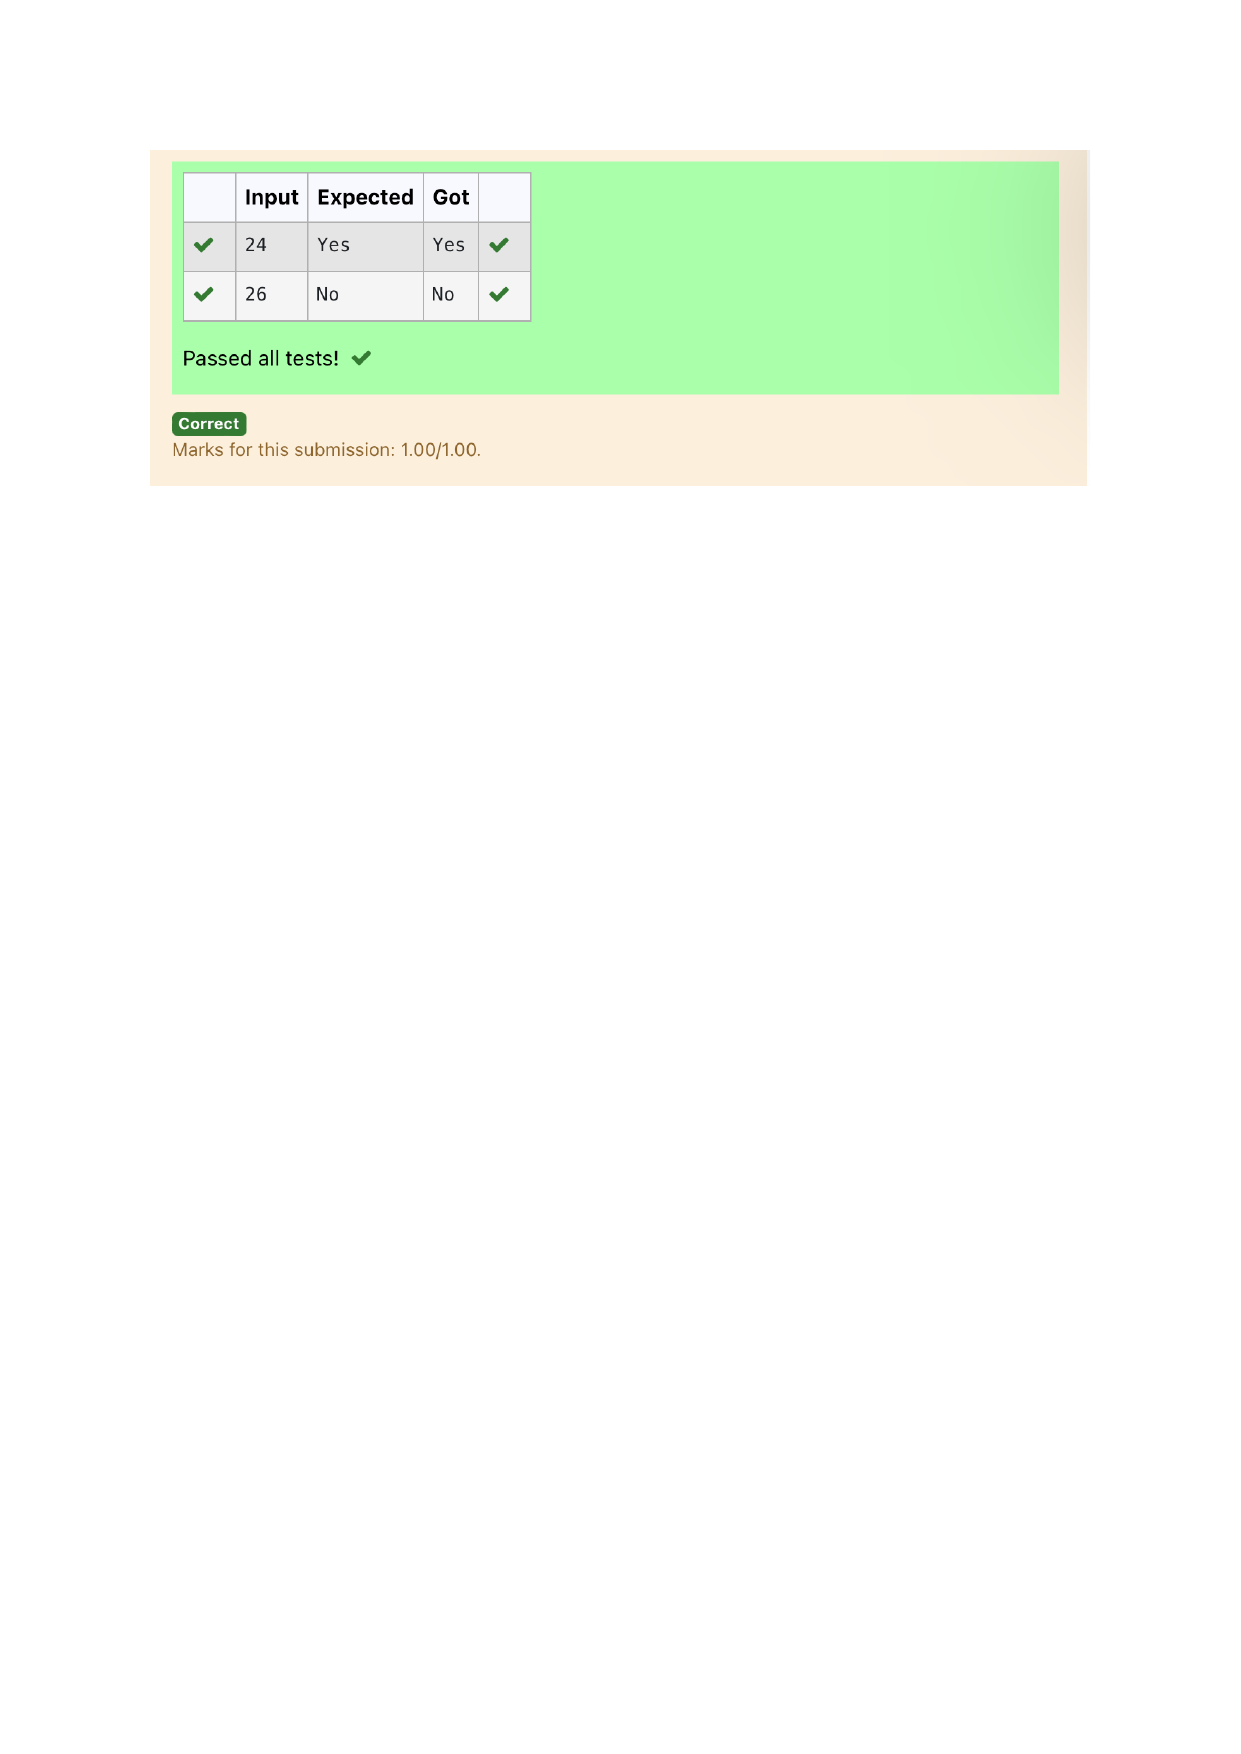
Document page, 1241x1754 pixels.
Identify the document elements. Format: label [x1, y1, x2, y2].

picture [150, 150, 1091, 486]
